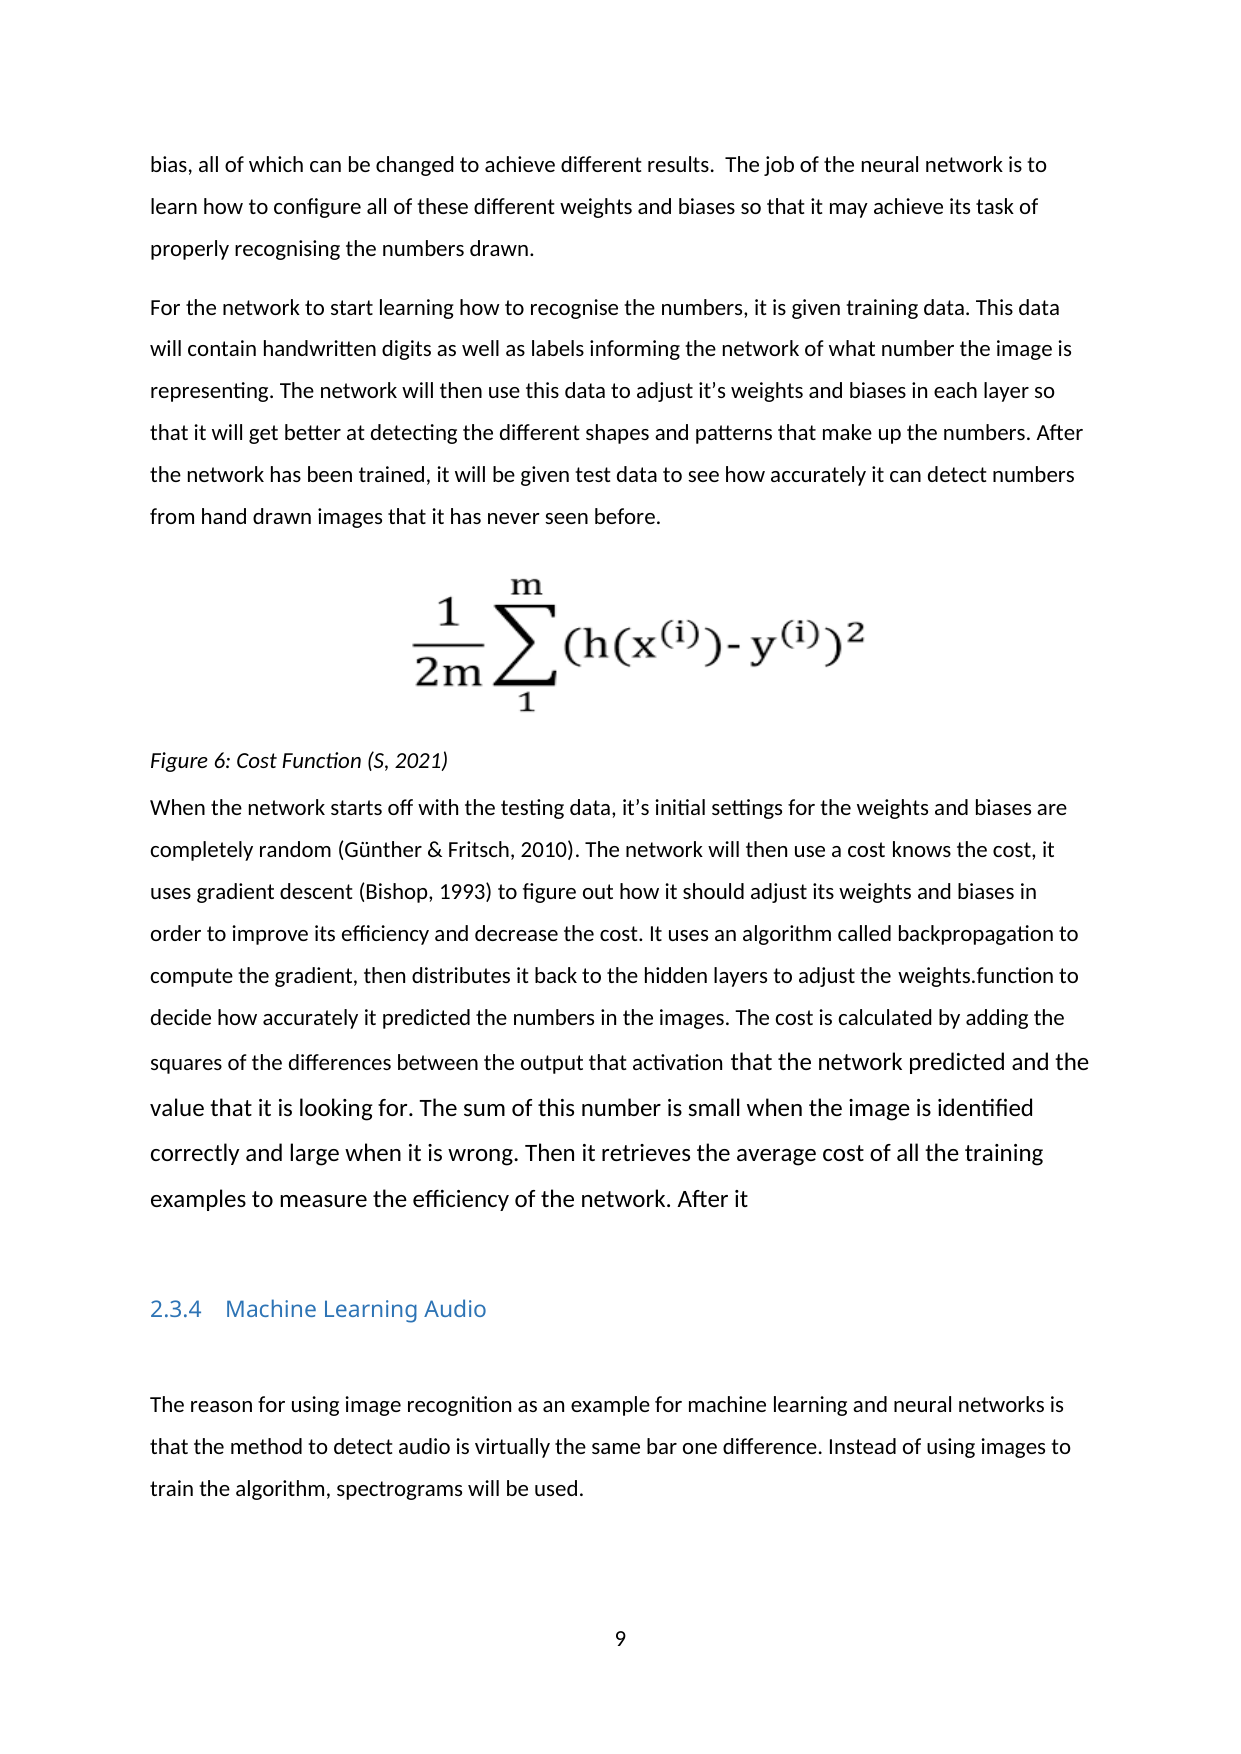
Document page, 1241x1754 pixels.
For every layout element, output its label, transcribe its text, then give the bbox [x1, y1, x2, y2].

text When the network starts off with the testing data, it’s initial settings for the weights and biases are completely random . The network will then use a cost knows the cost, it uses gradient descent to figure out how it should adjust its weights and biases in order to improve its efficiency and decrease the cost. It uses an algorithm called backpropagation to compute the gradient, then distributes it back to the hidden layers to adjust the weights.function to decide how accurately it predicted the numbers in the images. The cost is calculated by adding the squares of the differences between the output that activation that the network predicted and the value that it is looking for. The sum of this number is small when the image is identified correctly and large when it is wrong. Then it retrieves the average cost of all the training examples to measure the efficiency of the network. After it [150, 793, 1090, 1214]
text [150, 150, 1090, 262]
subtitle Machine Learning Audio [150, 1292, 1090, 1324]
text The reason for using image recognition as an example for machine learning and neural networks is that the method to detect audio is virtually the same bar one difference. Instead of using images to train the algorithm, spectrograms will be used. [150, 1390, 1090, 1502]
text Figure 6: Cost Function (S, 2021) [150, 746, 1090, 774]
picture [314, 561, 926, 728]
text For the network to start learning how to recognise the numbers, it is given training data. This data will contain handwritten digits as well as labels informing the network of what number the image is representing. The network will then use this data to adjust it’s weights and biases in each layer so that it will get better at detecting the different shapes and patterns that make up the numbers. After the network has been trained, it will be given test data to see how accurately it can detect numbers from hand drawn images that it has never seen before. [150, 293, 1090, 531]
